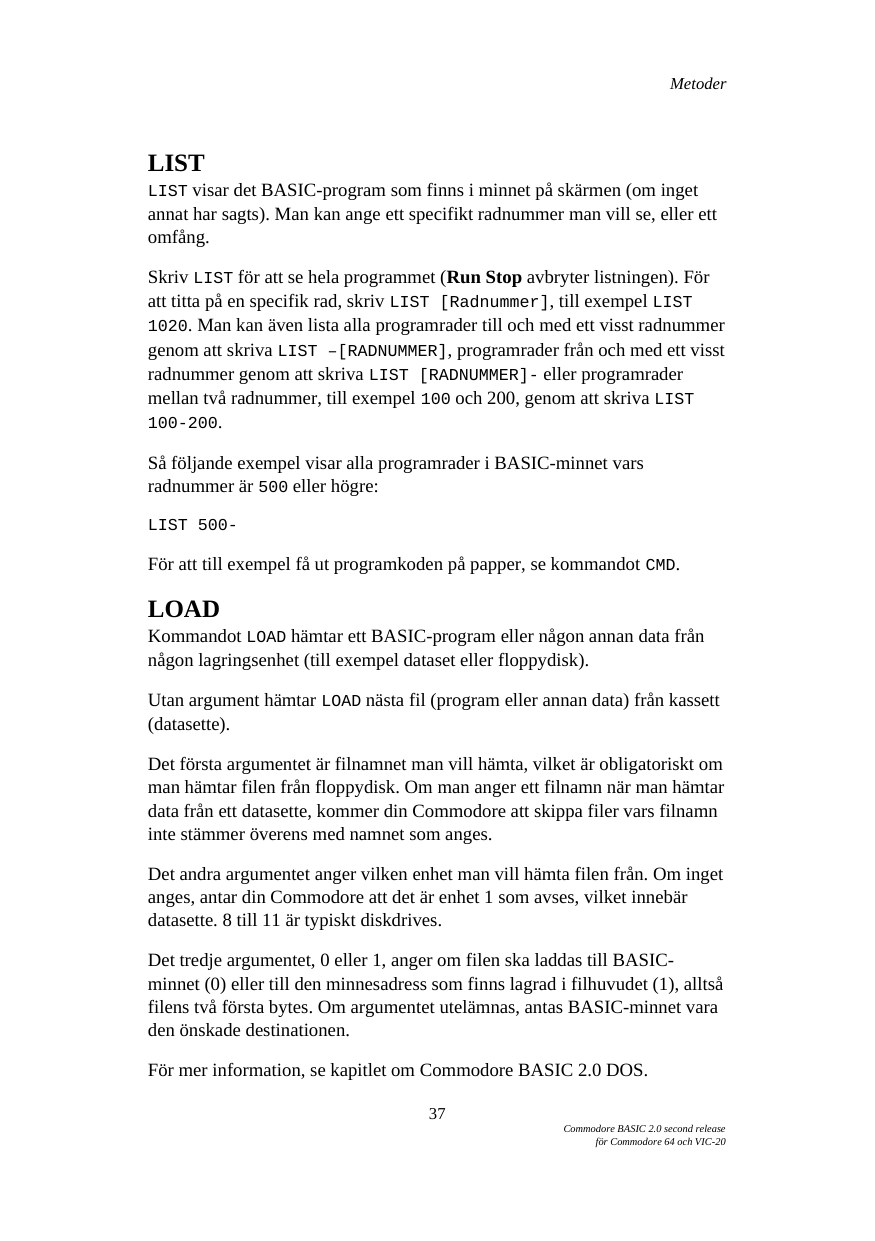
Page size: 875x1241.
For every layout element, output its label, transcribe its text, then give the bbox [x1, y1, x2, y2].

text Det tredje argumentet, 0 eller 1, anger om filen ska laddas till BASIC-minnet (0) eller till den minnesadress som finns lagrad i filhuvudet (1), alltså filens två första bytes. Om argumentet utelämnas, antas BASIC-minnet vara den önskade destinationen. [148, 949, 726, 1040]
text Utan argument hämtar LOAD nästa fil (program eller annan data) från kassett (datasette). [148, 689, 726, 735]
text För mer information, se kapitlet om Commodore BASIC 2.0 DOS. [148, 1059, 726, 1080]
text Det första argumentet är filnamnet man vill hämta, vilket är obligatoriskt om man hämtar filen från floppydisk. Om man anger ett filnamn när man hämtar data från ett datasette, kommer din Commodore att skippa filer vars filnamn inte stämmer överens med namnet som anges. [148, 753, 726, 844]
text För att till exempel få ut programkoden på papper, se kommandot CMD. [148, 553, 726, 576]
subtitle LIST [148, 148, 726, 176]
subtitle LOAD [148, 594, 726, 623]
text Så följande exempel visar alla programrader i BASIC-minnet vars radnummer är 500 eller högre: [148, 452, 726, 498]
text Det andra argumentet anger vilken enhet man vill hämta filen från. Om inget anges, antar din Commodore att det är enhet 1 som avses, vilket innebär datasette. 8 till 11 är typiskt diskdrives. [148, 863, 726, 931]
text Kommandot LOAD hämtar ett BASIC-program eller någon annan data från någon lagringsenhet (till exempel dataset eller floppydisk). [148, 625, 726, 671]
text Skriv LIST för att se hela programmet (Run Stop avbryter listningen). För att titta på en specifik rad, skriv LIST [Radnummer], till exempel LIST 1020. Man kan även lista alla programrader till och med ett visst radnummer genom att skriva LIST –[RADNUMMER], programrader från och med ett visst radnummer genom att skriva LIST [RADNUMMER]- eller programrader mellan två radnummer, till exempel 100 och 200, genom att skriva LIST 100-200. [148, 266, 726, 433]
text LIST 500- [148, 516, 726, 535]
text LIST visar det BASIC-program som finns i minnet på skärmen (om inget annat har sagts). Man kan ange ett specifikt radnummer man vill se, eller ett omfång. [148, 179, 726, 248]
